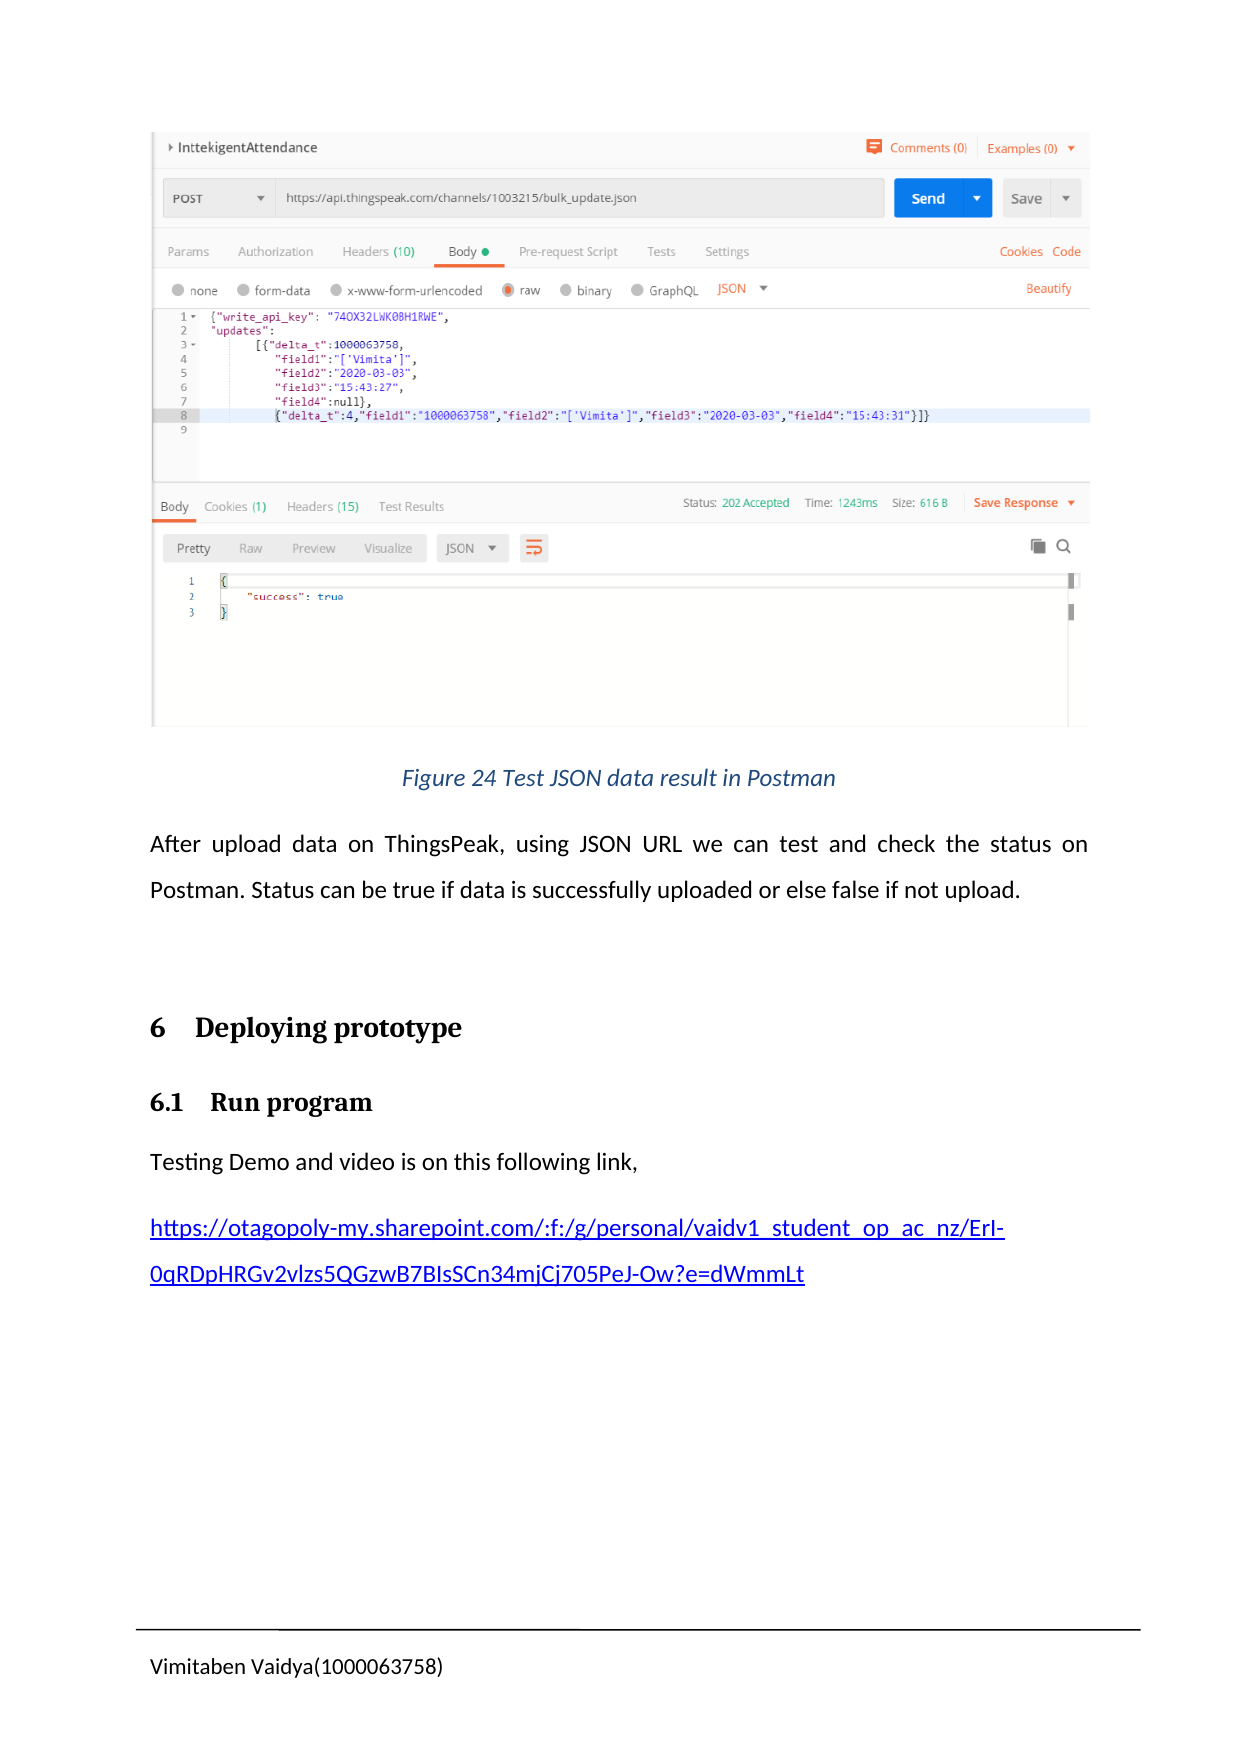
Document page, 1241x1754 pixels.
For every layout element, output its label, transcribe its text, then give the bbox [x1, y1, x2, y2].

text Figure 24 Test JSON data result in Postman [150, 762, 1090, 792]
subtitle Run program [150, 1087, 1090, 1118]
subtitle Deploying prototype [150, 1011, 1090, 1045]
text https://otagopoly-my.sharepoint.com/:f:/g/personal/vaidv1_student_op_ac_nz/ErI-0qRDpHRGv2vlzs5QGzwB7BIsSCn34mjCj705PeJ-Ow?e=dWmmLt [150, 1212, 1090, 1289]
text After upload data on ThingsPeak, using JSON URL we can test and check the status on Postman. Status can be true if data is successfully uploaded or else false if not upload. [150, 828, 1090, 904]
picture [150, 132, 1091, 727]
text Testing Demo and video is on this following link, [150, 1146, 1090, 1176]
